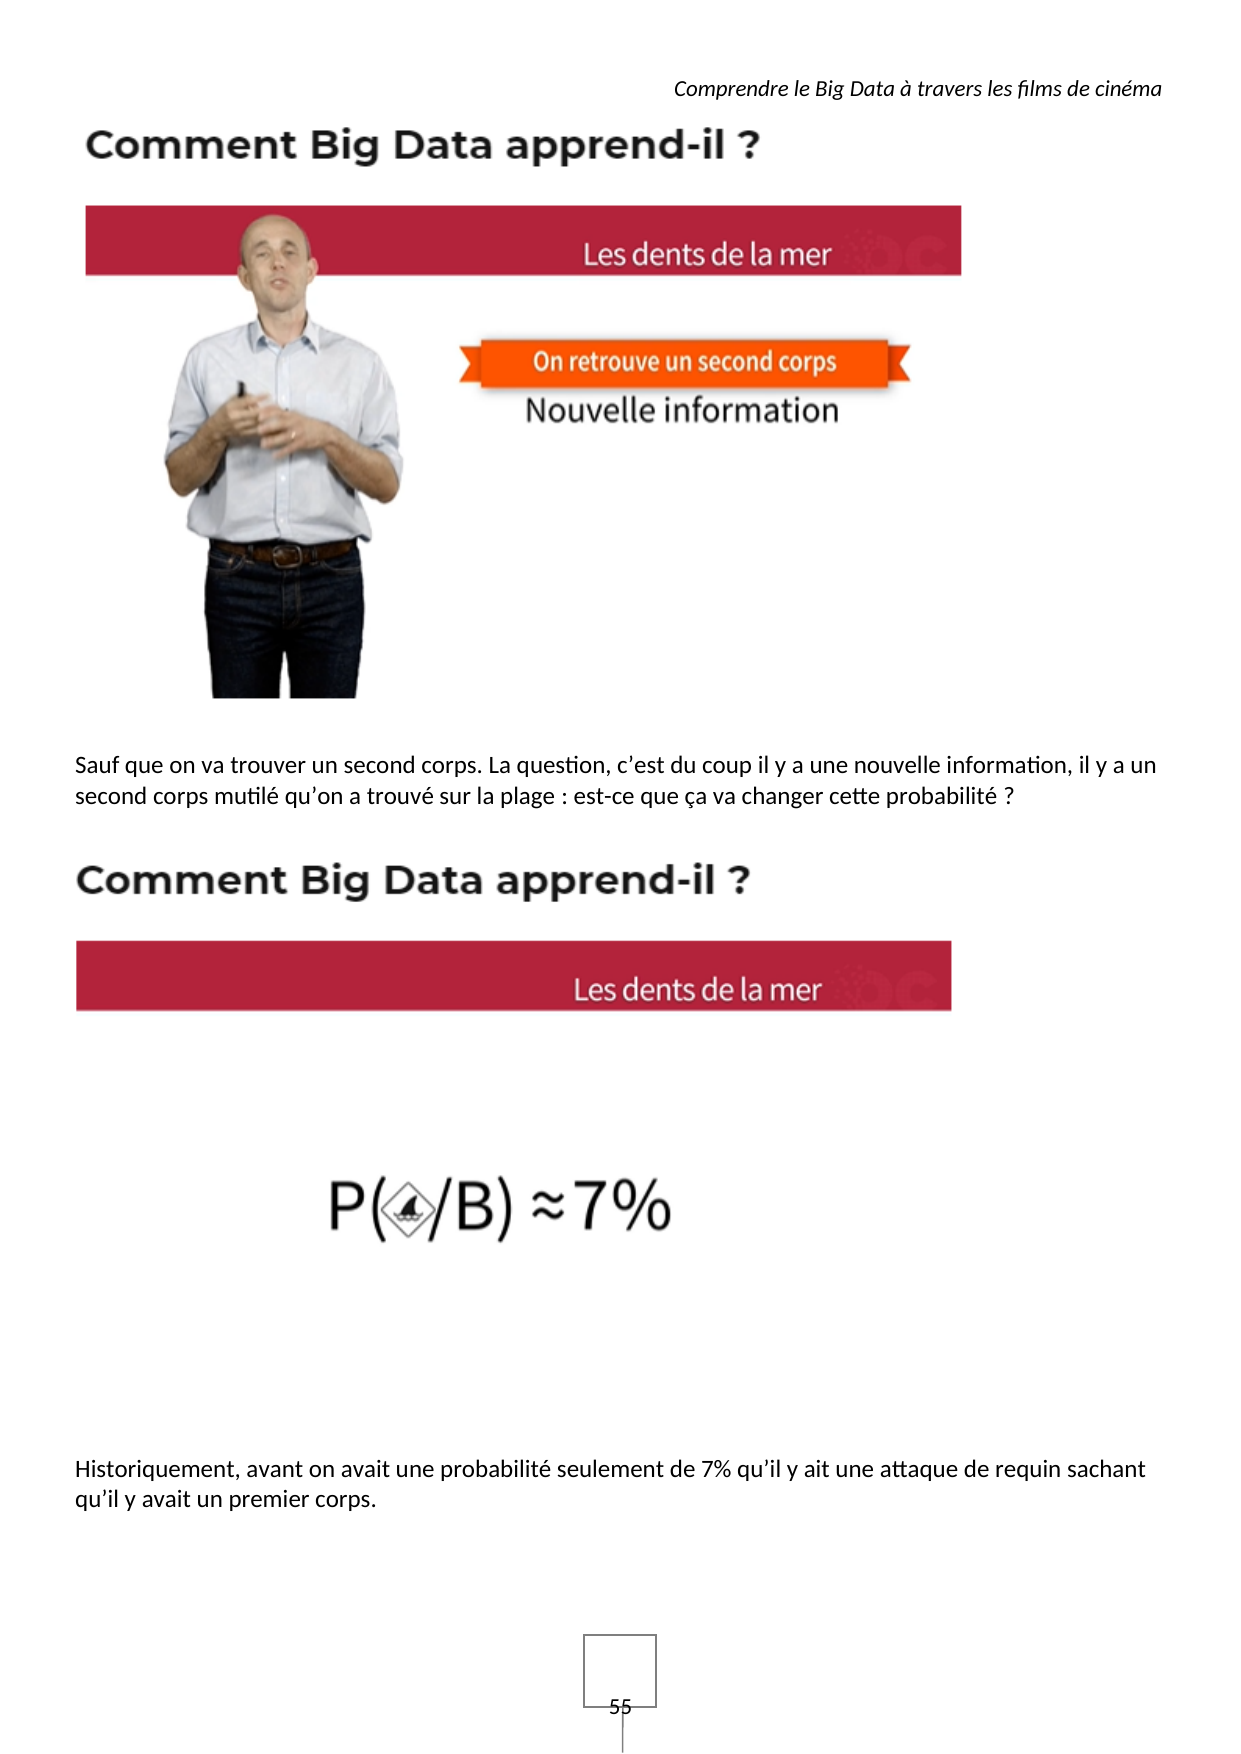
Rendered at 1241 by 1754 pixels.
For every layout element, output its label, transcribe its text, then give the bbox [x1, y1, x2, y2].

picture [75, 841, 972, 1423]
text Historiquement, avant on avait une probabilité seulement de 7% qu’il y ait une attaque de requin sachant qu’il y avait un premier corps. [75, 1453, 1165, 1514]
picture [75, 101, 1010, 719]
text Sauf que on va trouver un second corps. La question, c’est du coup il y a une nouvelle information, il y a un second corps mutilé qu’on a trouvé sur la plage : est-ce que ça va changer cette probabilité ? [75, 749, 1165, 811]
